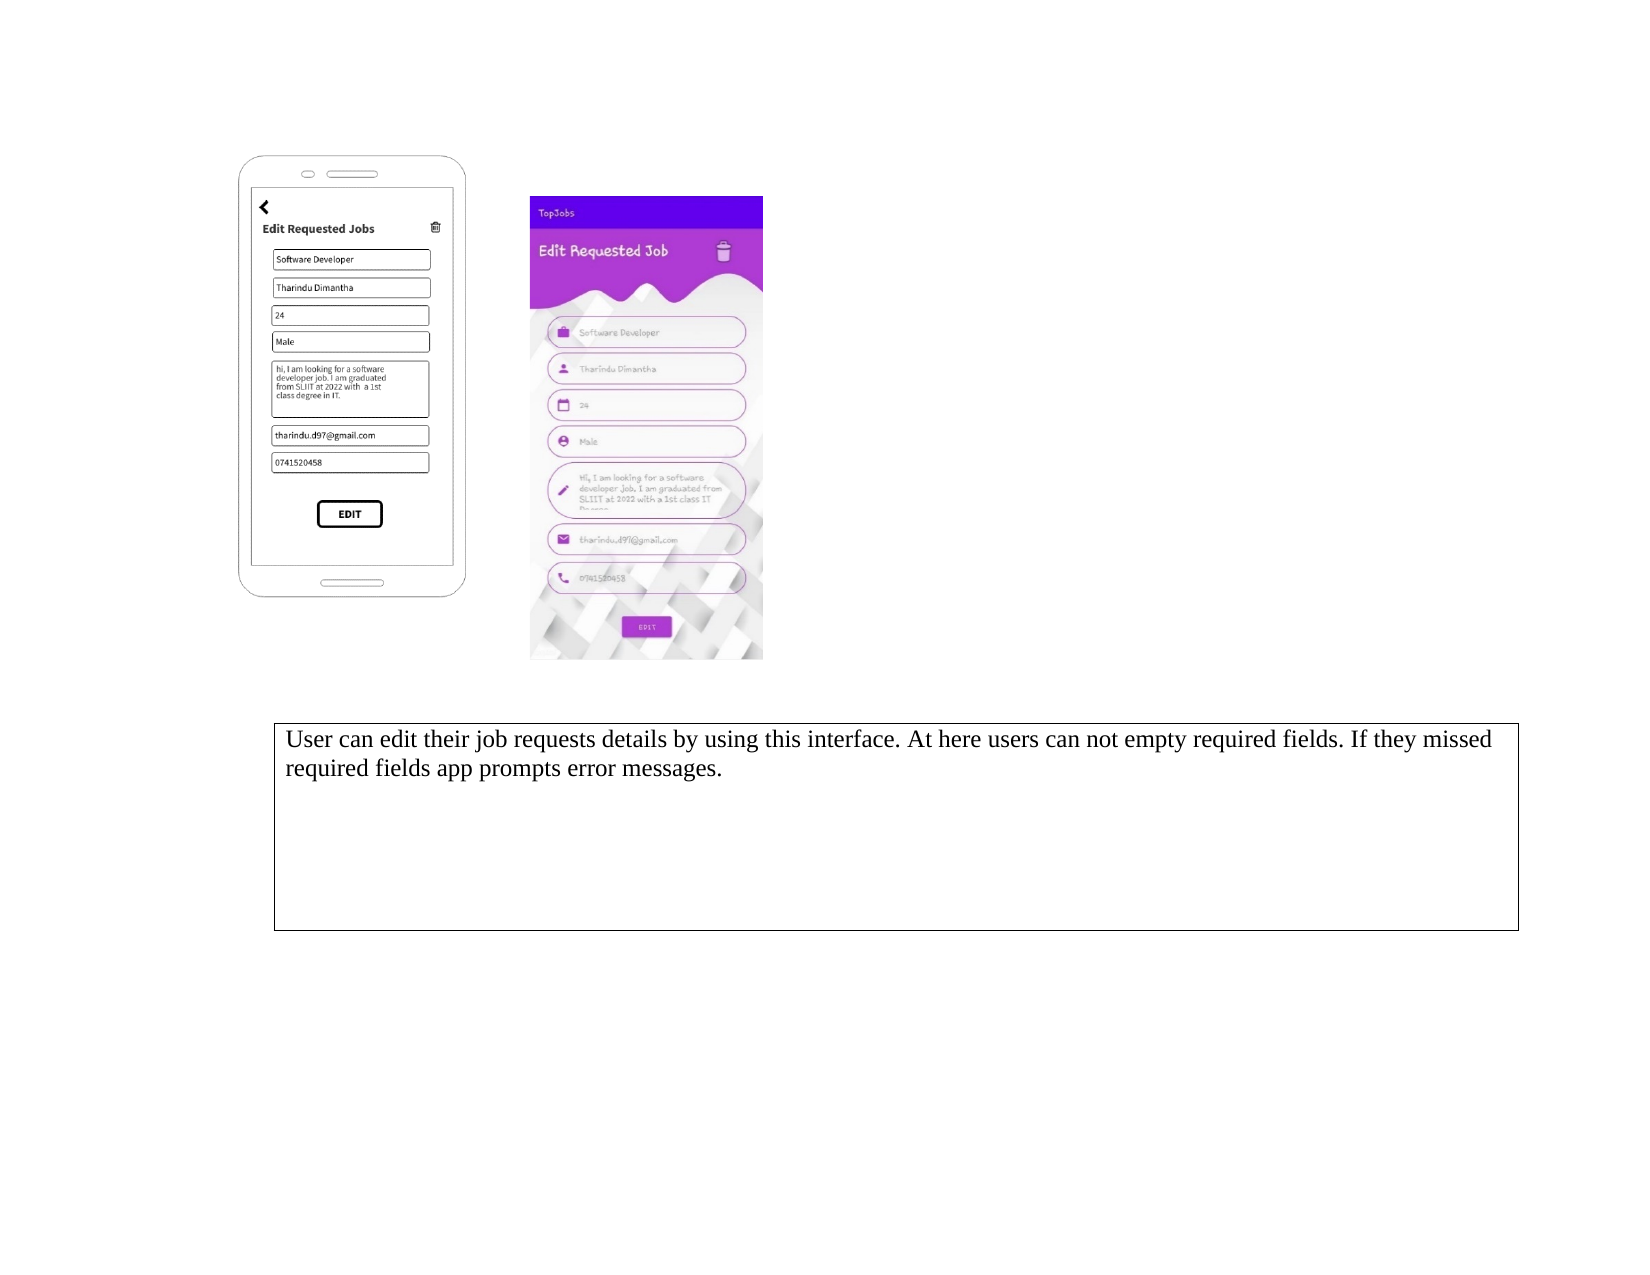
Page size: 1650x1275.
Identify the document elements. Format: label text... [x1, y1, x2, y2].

picture [216, 150, 506, 659]
picture [529, 196, 763, 660]
table_header User can edit their job requests details by using this interface. At here users can not empty required fields. If they missed required fields app prompts error messages. [275, 724, 1518, 930]
